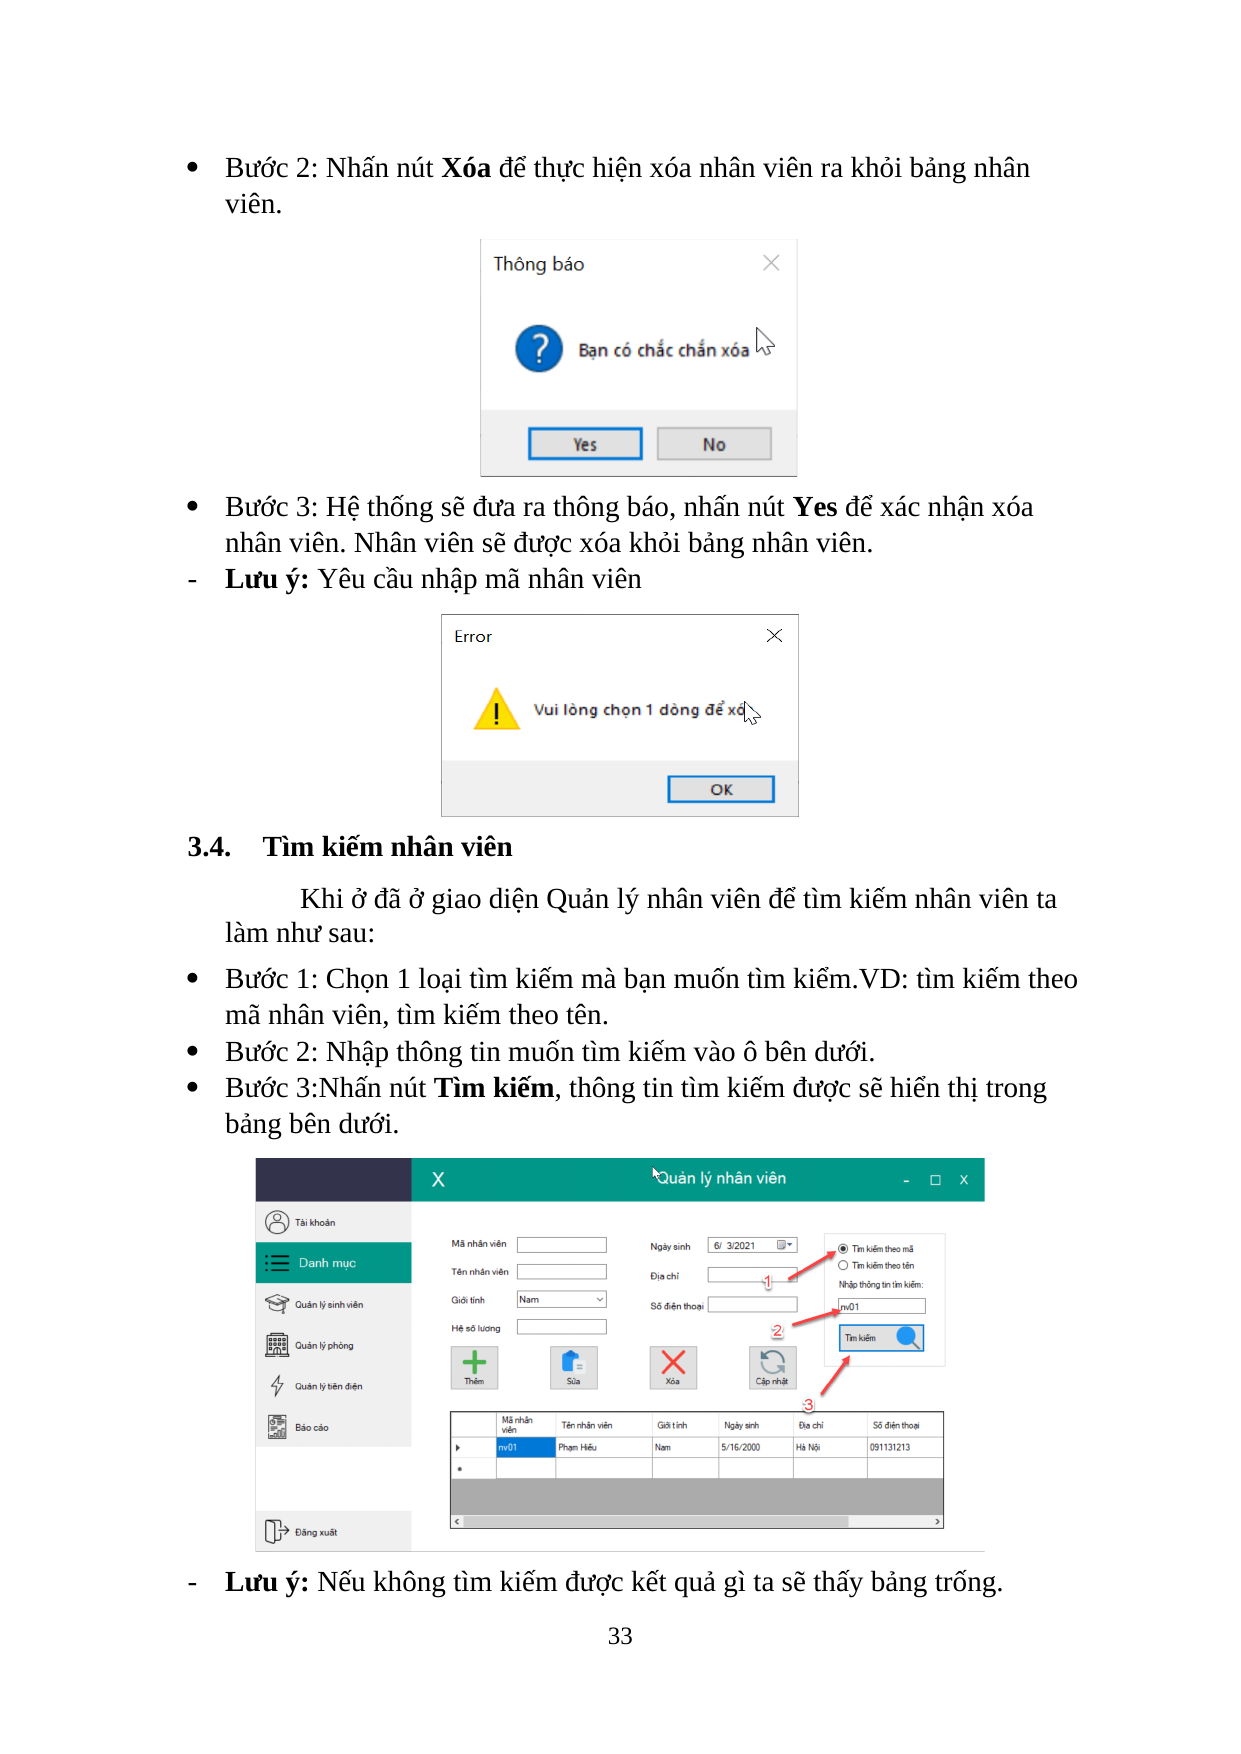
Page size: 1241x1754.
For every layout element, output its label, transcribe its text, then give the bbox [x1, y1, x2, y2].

list Tìm kiếm nhân viên [187, 829, 1090, 862]
text Khi ở đã ở giao diện Quản lý nhân viên để tìm kiếm nhân viên ta làm như sau: [225, 882, 1090, 949]
list Bước 3: Hệ thống sẽ đưa ra thông báo, nhấn nút Yes để xác nhận xóa nhân viên. Nhân viên sẽ được xóa khỏi bảng nhân viên. [187, 489, 1090, 559]
list Bước 2: Nhấn nút Xóa để thực hiện xóa nhân viên ra khỏi bảng nhân viên. [187, 150, 1090, 220]
list Lưu ý: Nếu không tìm kiếm được kết quả gì ta sẽ thấy bảng trống. [187, 1564, 1090, 1598]
list Bước 1: Chọn 1 loại tìm kiếm mà bạn muốn tìm kiểm.VD: tìm kiếm theo mã nhân viên, tìm kiếm theo tên. [187, 961, 1090, 1031]
picture [255, 1158, 985, 1552]
picture [441, 614, 799, 817]
list Bước 2: Nhập thông tin muốn tìm kiếm vào ô bên dưới. [187, 1034, 1090, 1067]
list Lưu ý: Yêu cầu nhập mã nhân viên [187, 561, 1090, 595]
picture [480, 239, 798, 477]
list Bước 3:Nhấn nút Tìm kiếm, thông tin tìm kiếm được sẽ hiển thị trong bảng bên dưới. [187, 1070, 1090, 1140]
